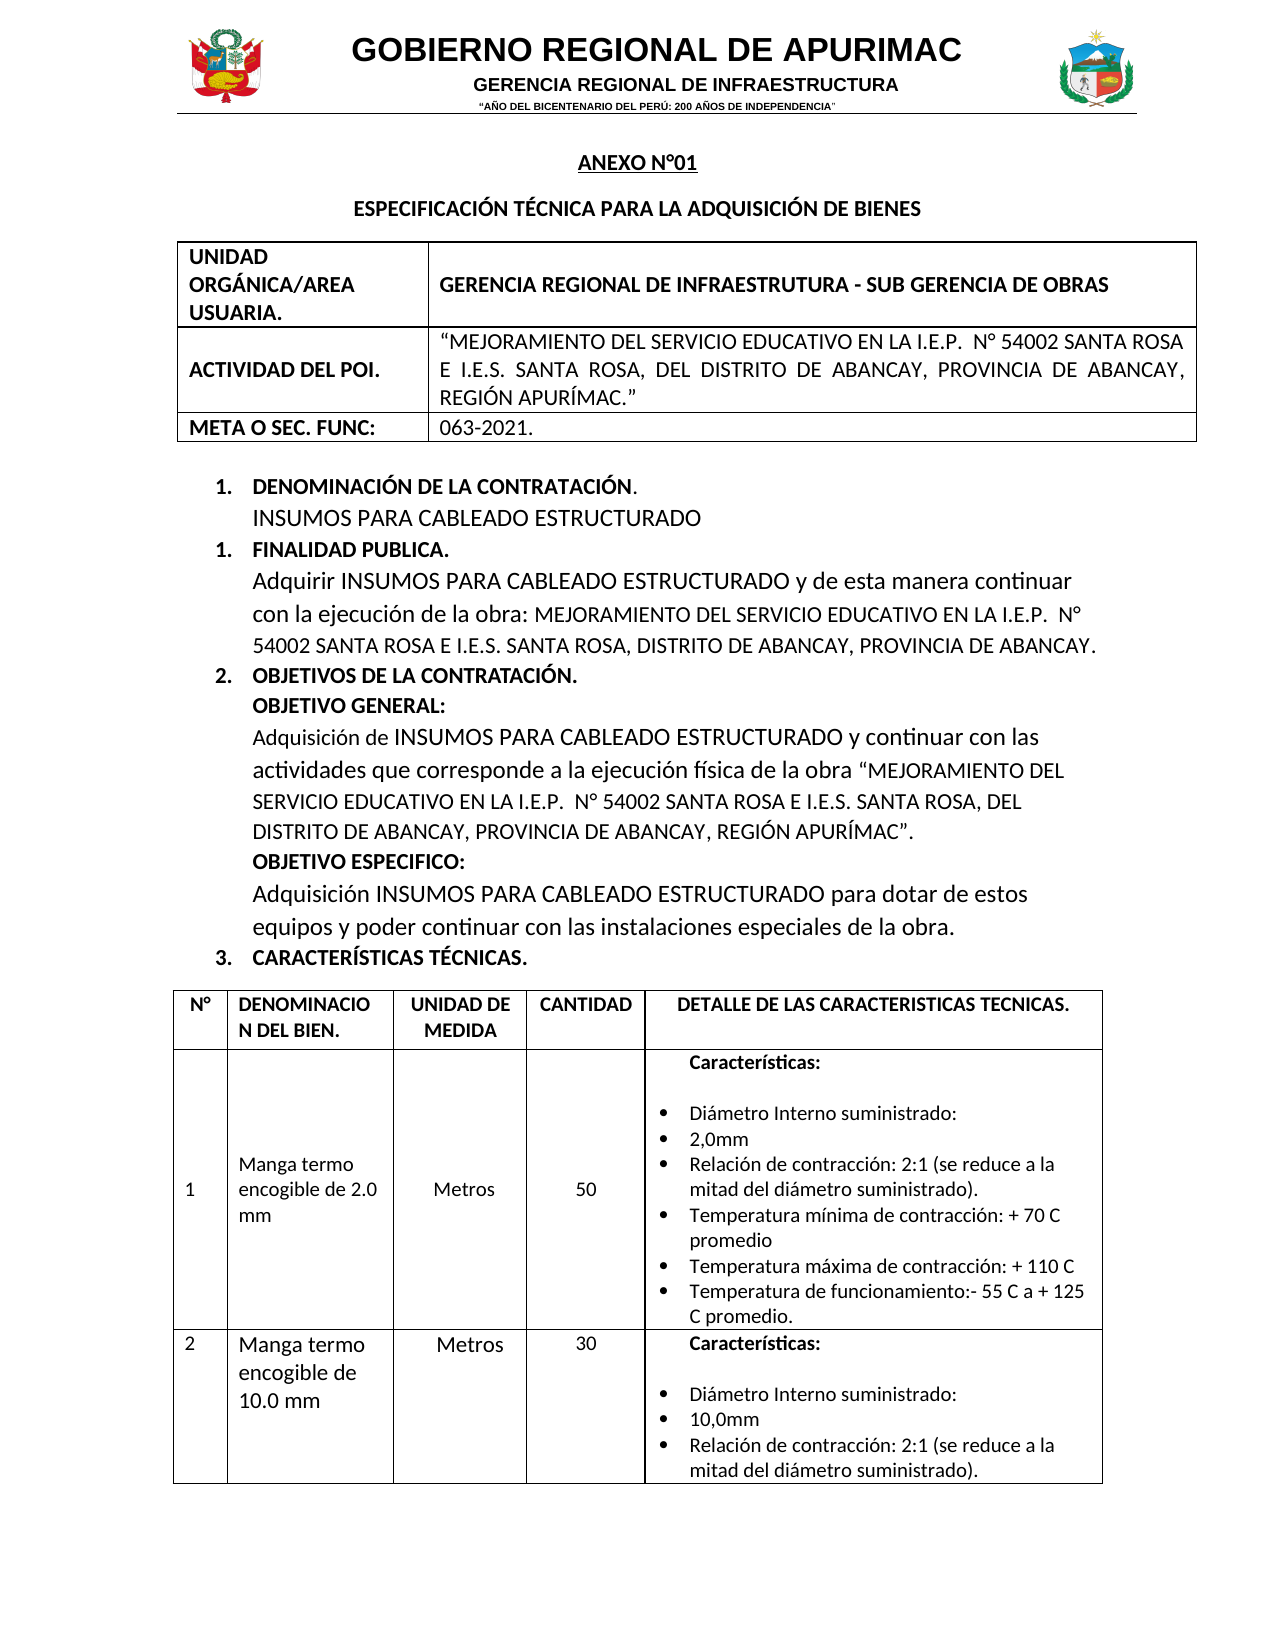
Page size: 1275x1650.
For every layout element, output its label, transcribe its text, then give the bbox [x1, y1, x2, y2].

table_header N° [174, 991, 227, 1048]
picture [188, 29, 264, 103]
table_cell 063-2021. [429, 413, 1196, 441]
table_cell ACTIVIDAD DEL POI. [178, 328, 428, 412]
list Adquisición INSUMOS PARA CABLEADO ESTRUCTURADO para dotar de estos equipos y poder continuar con las instalaciones especiales de la obra. [252, 878, 1098, 941]
list OBJETIVOS DE LA CONTRATACIÓN. [215, 661, 1098, 689]
table_cell “MEJORAMIENTO DEL SERVICIO EDUCATIVO EN LA I.E.P. N° 54002 SANTA ROSA E I.E.S. SANTA ROSA, DEL DISTRITO DE ABANCAY, PROVINCIA DE ABANCAY, REGIÓN APURÍMAC.” [429, 328, 1196, 412]
table_header CANTIDAD [527, 991, 644, 1048]
text ANEXO N°01 [177, 148, 1098, 176]
list Adquirir INSUMOS PARA CABLEADO ESTRUCTURADO y de esta manera continuar con la ejecución de la obra: MEJORAMIENTO DEL SERVICIO EDUCATIVO EN LA I.E.P. N° 54002 SANTA ROSA E I.E.S. SANTA ROSA, DISTRITO DE ABANCAY, PROVINCIA DE ABANCAY. [252, 565, 1098, 659]
list DENOMINACIÓN DE LA CONTRATACIÓN. [215, 472, 1098, 500]
table_header DENOMINACION DEL BIEN. [228, 991, 393, 1048]
text ESPECIFICACIÓN TÉCNICA PARA LA ADQUISICIÓN DE BIENES [177, 194, 1098, 222]
list OBJETIVO GENERAL: [252, 691, 1098, 719]
table_cell Metros [394, 1330, 526, 1483]
table_header DETALLE DE LAS CARACTERISTICAS TECNICAS. [646, 991, 1102, 1048]
list FINALIDAD PUBLICA. [215, 535, 1098, 563]
table_header UNIDAD ORGÁNICA/AREA USUARIA. [178, 243, 428, 326]
list INSUMOS PARA CABLEADO ESTRUCTURADO [252, 502, 1098, 533]
list OBJETIVO ESPECIFICO: [252, 847, 1098, 876]
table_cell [646, 1330, 1102, 1483]
list CARACTERÍSTICAS TÉCNICAS. [215, 943, 1098, 972]
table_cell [228, 1330, 393, 1483]
table_cell Características: Diámetro Interno suministrado: 2,0mm Relación de contracción: 2:1 (se reduce a la mitad del diámetro suministrado). Temperatura mínima de contracción: + 70 C promedio Temperatura máxima de contracción: + 110 C Temperatura de funcionamiento:- 55 C a + 125 C promedio. [646, 1050, 1102, 1329]
picture [1059, 29, 1134, 107]
table_cell 1 [174, 1050, 227, 1329]
table_header UNIDAD DE MEDIDA [394, 991, 526, 1048]
list Adquisición de INSUMOS PARA CABLEADO ESTRUCTURADO y continuar con las actividades que corresponde a la ejecución física de la obra “MEJORAMIENTO DEL SERVICIO EDUCATIVO EN LA I.E.P. N° 54002 SANTA ROSA E I.E.S. SANTA ROSA, DEL DISTRITO DE ABANCAY, PROVINCIA DE ABANCAY, REGIÓN APURÍMAC”. [252, 721, 1098, 845]
table_cell META O SEC. FUNC: [178, 413, 428, 441]
table_cell 2 [174, 1330, 227, 1483]
table_cell 50 [527, 1050, 644, 1329]
table_cell Manga termo encogible de 2.0 mm [228, 1050, 393, 1329]
table_header GERENCIA REGIONAL DE INFRAESTRUTURA - SUB GERENCIA DE OBRAS [429, 243, 1196, 326]
table_cell Metros [394, 1050, 526, 1329]
table_cell 30 [527, 1330, 644, 1483]
